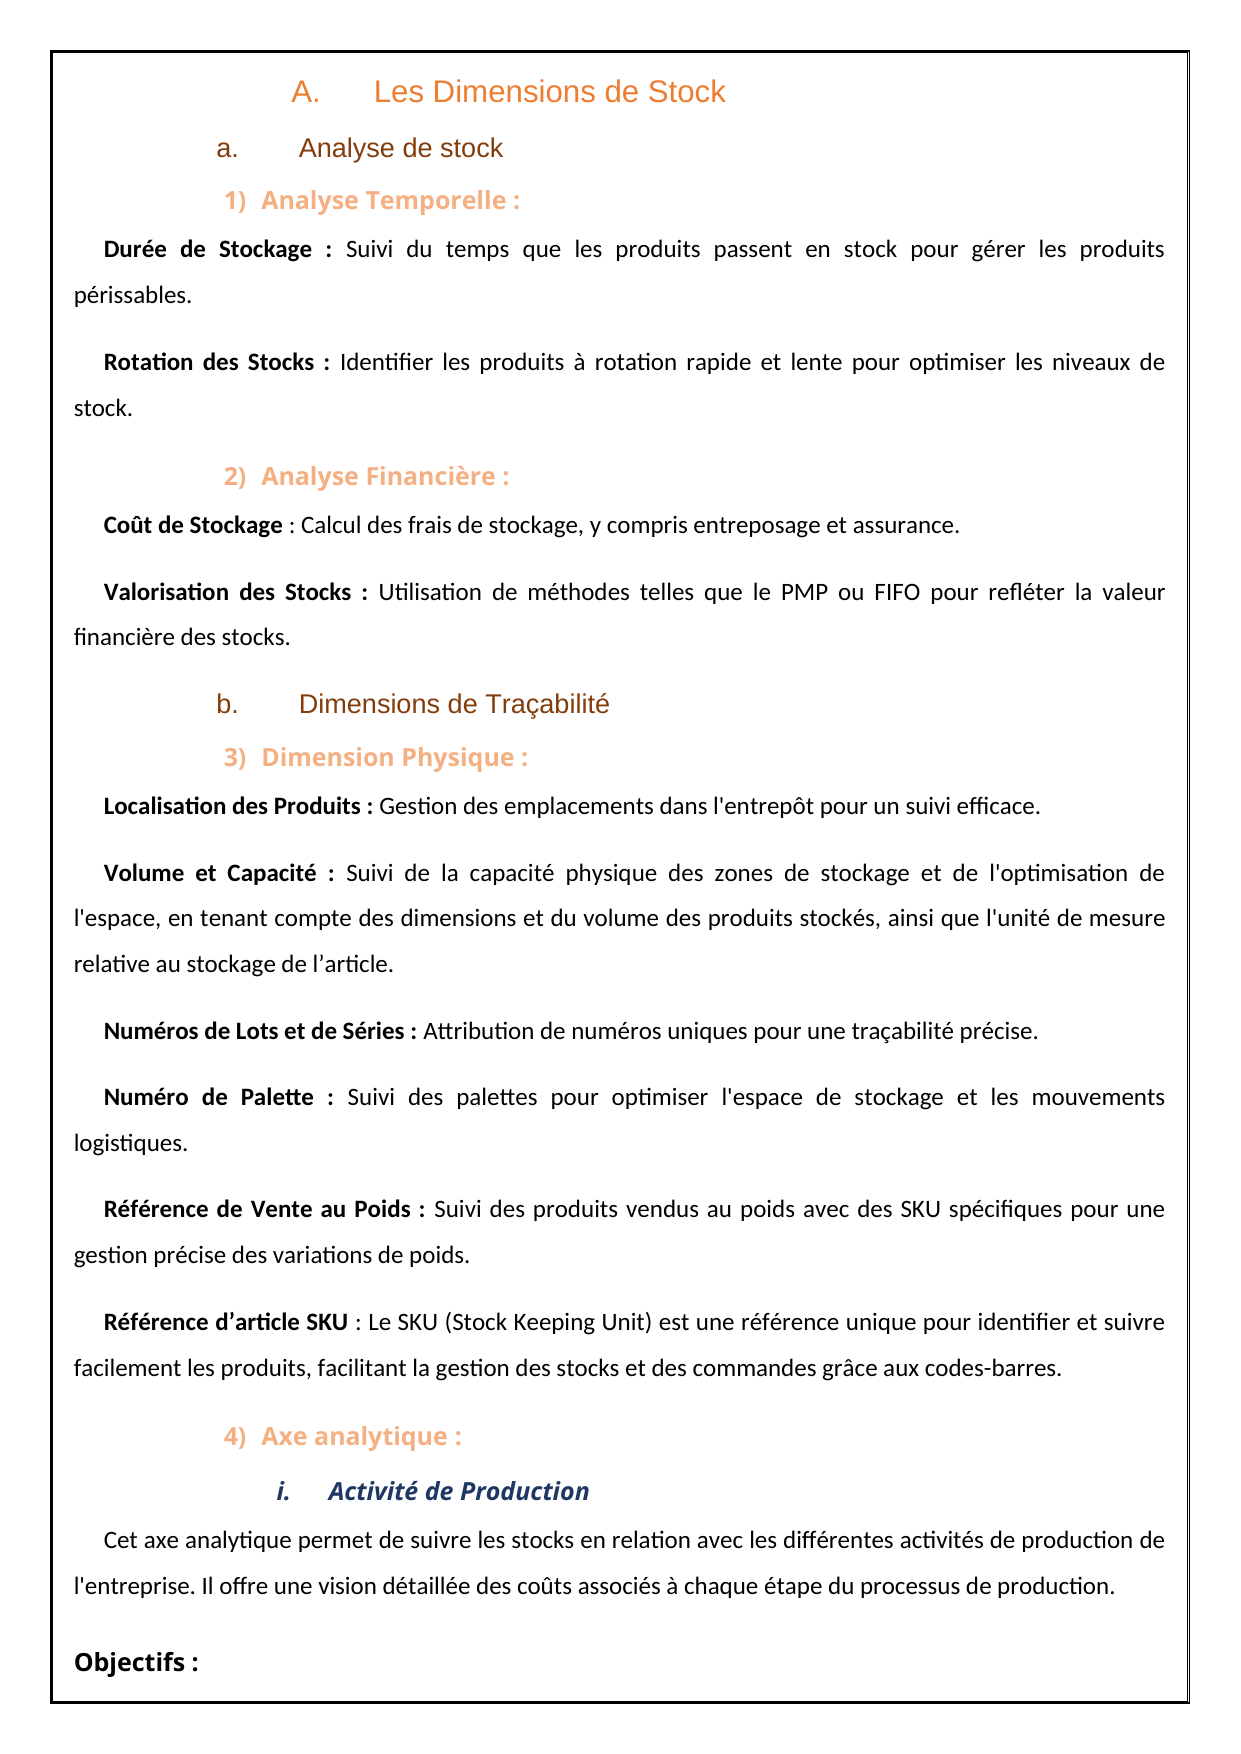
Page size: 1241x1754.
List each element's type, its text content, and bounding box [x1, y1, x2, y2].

text Numéro de Palette : Suivi des palettes pour optimiser l'espace de stockage et les mouvements logistiques. [73, 1081, 1167, 1158]
subtitle Analyse de stock [186, 132, 1167, 163]
subtitle Activité de Production [291, 1473, 1167, 1507]
text Numéros de Lots et de Séries : Attribution de numéros uniques pour une traçabilité précise. [73, 1015, 1167, 1045]
text Valorisation des Stocks : Utilisation de méthodes telles que le PMP ou FIFO pour refléter la valeur financière des stocks. [73, 576, 1167, 652]
subtitle Les Dimensions de Stock [261, 73, 1167, 109]
subtitle Analyse Temporelle : [223, 183, 1167, 217]
text Rotation des Stocks : Identifier les produits à rotation rapide et lente pour optimiser les niveaux de stock. [73, 346, 1167, 422]
text Coût de Stockage : Calcul des frais de stockage, y compris entreposage et assurance. [73, 509, 1167, 540]
subtitle Dimensions de Traçabilité [186, 688, 1167, 719]
text Durée de Stockage : Suivi du temps que les produits passent en stock pour gérer les produits périssables. [73, 234, 1167, 310]
text Référence d’article SKU : Le SKU (Stock Keeping Unit) est une référence unique pour identifier et suivre facilement les produits, facilitant la gestion des stocks et des commandes grâce aux codes-barres. [73, 1306, 1167, 1382]
text Cet axe analytique permet de suivre les stocks en relation avec les différentes activités de production de l'entreprise. Il offre une vision détaillée des coûts associés à chaque étape du processus de production. [73, 1524, 1167, 1601]
text Référence de Vente au Poids : Suivi des produits vendus au poids avec des SKU spécifiques pour une gestion précise des variations de poids. [73, 1194, 1167, 1270]
text Localisation des Produits : Gestion des emplacements dans l'entrepôt pour un suivi efficace. [73, 790, 1167, 821]
text Objectifs : [73, 1645, 1167, 1679]
subtitle Dimension Physique : [223, 739, 1167, 773]
subtitle Axe analytique : [223, 1418, 1167, 1452]
text Volume et Capacité : Suivi de la capacité physique des zones de stockage et de l'optimisation de l'espace, en tenant compte des dimensions et du volume des produits stockés, ainsi que l'unité de mesure relative au stockage de l’article. [73, 857, 1167, 979]
subtitle Analyse Financière : [223, 458, 1167, 492]
